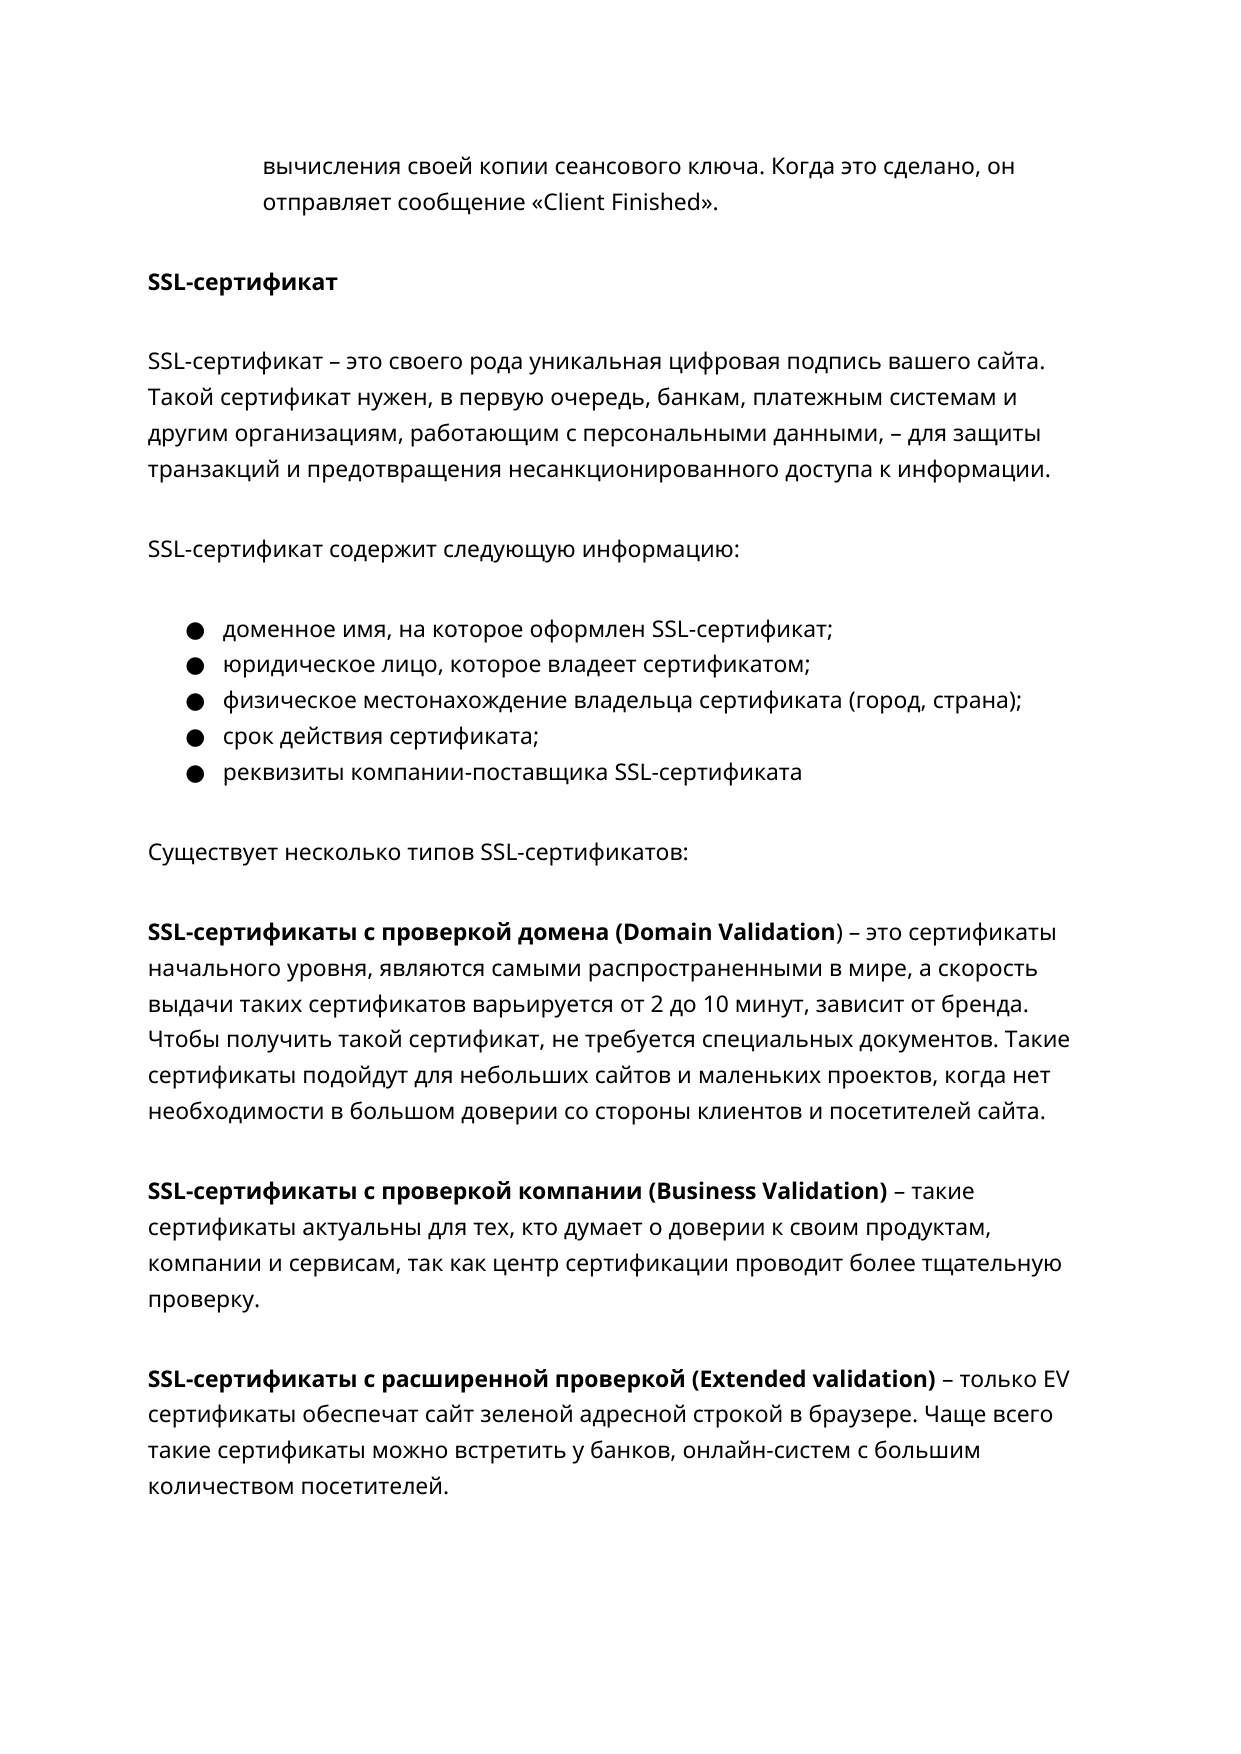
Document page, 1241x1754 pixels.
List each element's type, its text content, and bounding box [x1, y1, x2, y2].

list физическое местонахождение владельца сертификата (город, страна); [185, 684, 1090, 716]
text SSL-сертификат [148, 266, 1090, 297]
text SSL-сертификаты с проверкой домена (Domain Validation) – это сертификаты начального уровня, являются самыми распространенными в мире, а скорость выдачи таких сертификатов варьируется от 2 до 10 минут, зависит от бренда. Чтобы получить такой сертификат, не требуется специальных документов. Такие сертификаты подойдут для небольших сайтов и маленьких проектов, когда нет необходимости в большом доверии со стороны клиентов и посетителей сайта. [148, 916, 1090, 1127]
text SSL-сертификат – это своего рода уникальная цифровая подпись вашего сайта. Такой сертификат нужен, в первую очередь, банкам, платежным системам и другим организациям, работающим с персональными данными, – для защиты транзакций и предотвращения несанкционированного доступа к информации. [148, 345, 1090, 484]
text SSL-сертификат содержит следующую информацию: [148, 533, 1090, 564]
text SSL-сертификаты с расширенной проверкой (Extended validation) – только EV сертификаты обеспечат сайт зеленой адресной строкой в браузере. Чаще всего такие сертификаты можно встретить у банков, онлайн-систем с большим количеством посетителей. [148, 1362, 1090, 1502]
text Существует несколько типов SSL-сертификатов: [148, 836, 1090, 867]
list реквизиты компании-поставщика SSL-сертификатa [185, 756, 1090, 787]
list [225, 150, 1090, 217]
list юридическое лицо, которое владеет сертификатом; [185, 648, 1090, 680]
list срок действия сертификата; [185, 720, 1090, 752]
text SSL-сертификаты с проверкой компании (Business Validation) – такие сертификаты актуальны для тех, кто думает о доверии к своим продуктам, компании и сервисам, так как центр сертификации проводит более тщательную проверку. [148, 1175, 1090, 1314]
list доменное имя, на которое оформлен SSL-сертификат; [185, 612, 1090, 644]
